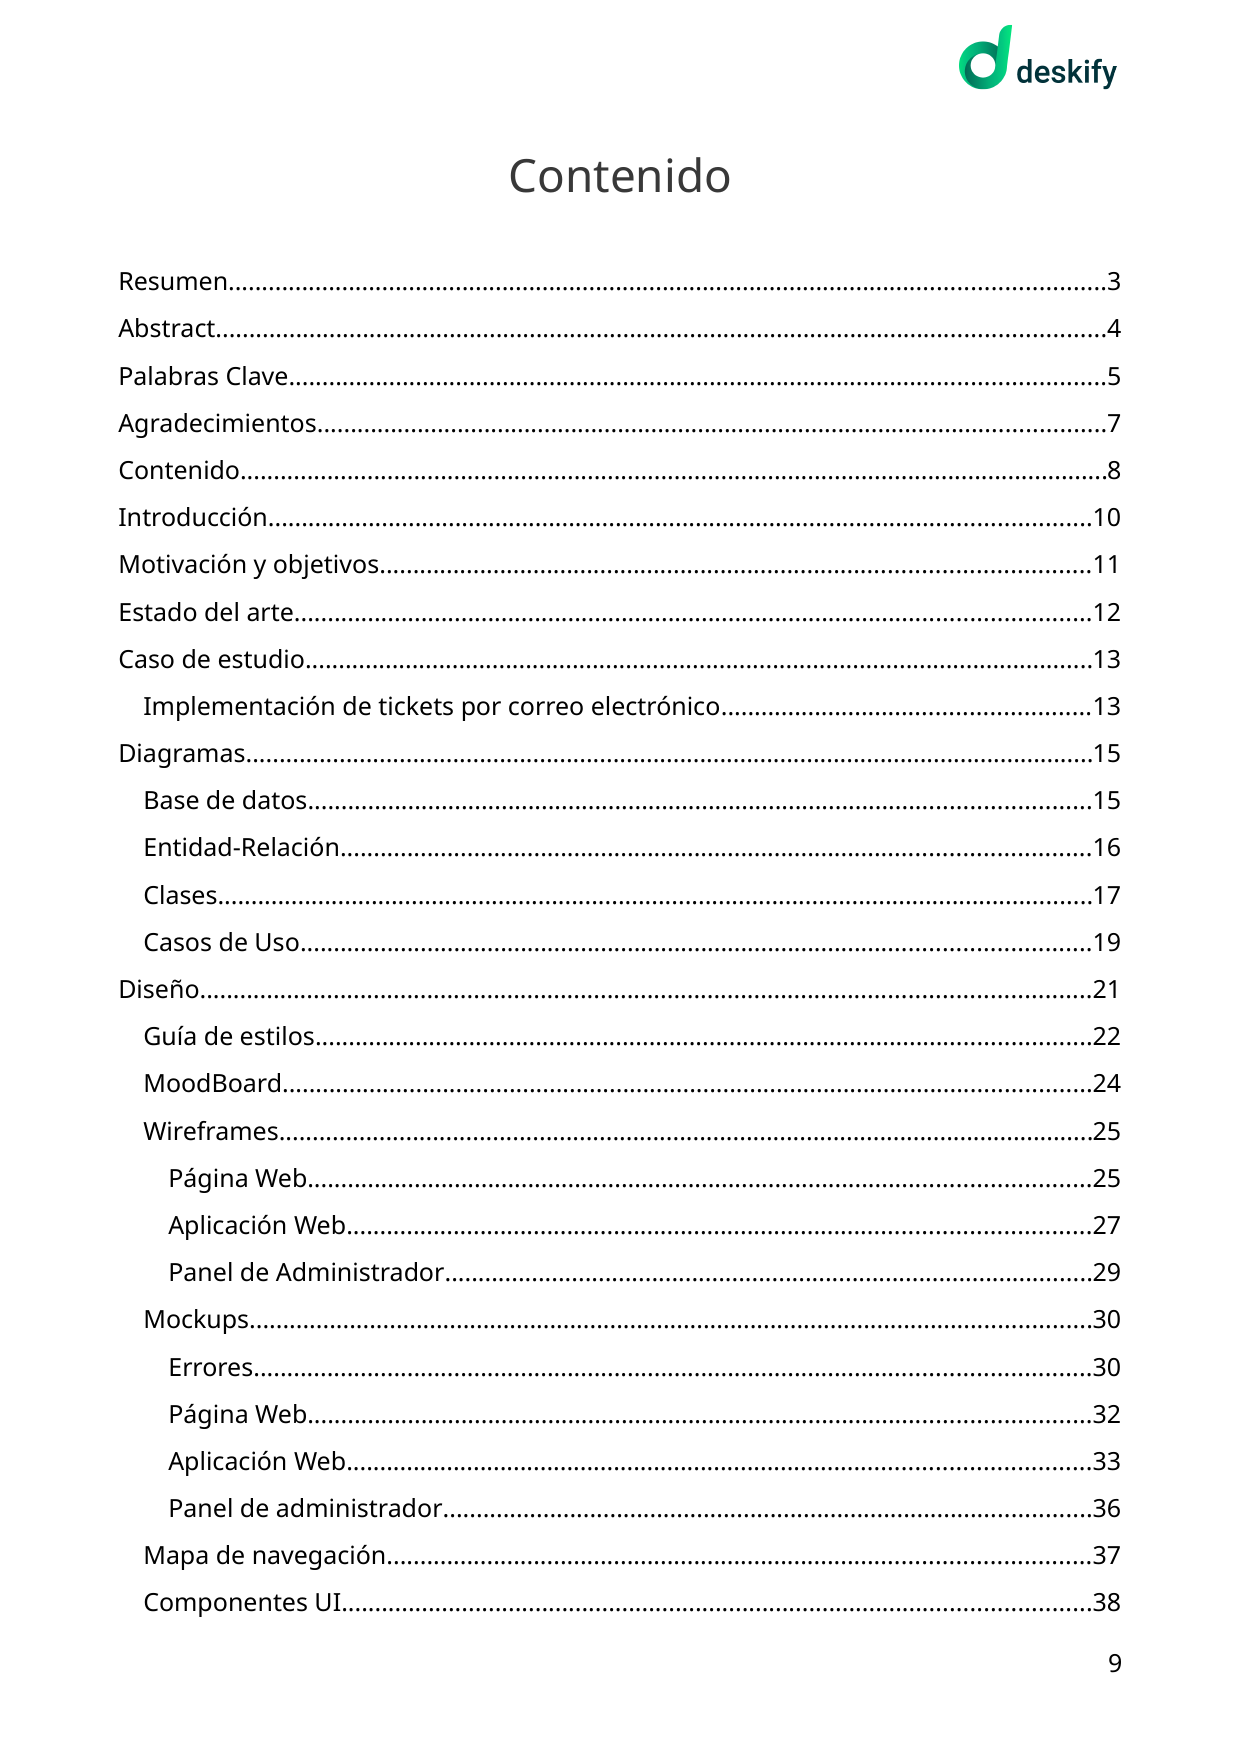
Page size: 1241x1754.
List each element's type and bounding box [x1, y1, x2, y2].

picture [953, 22, 1127, 92]
